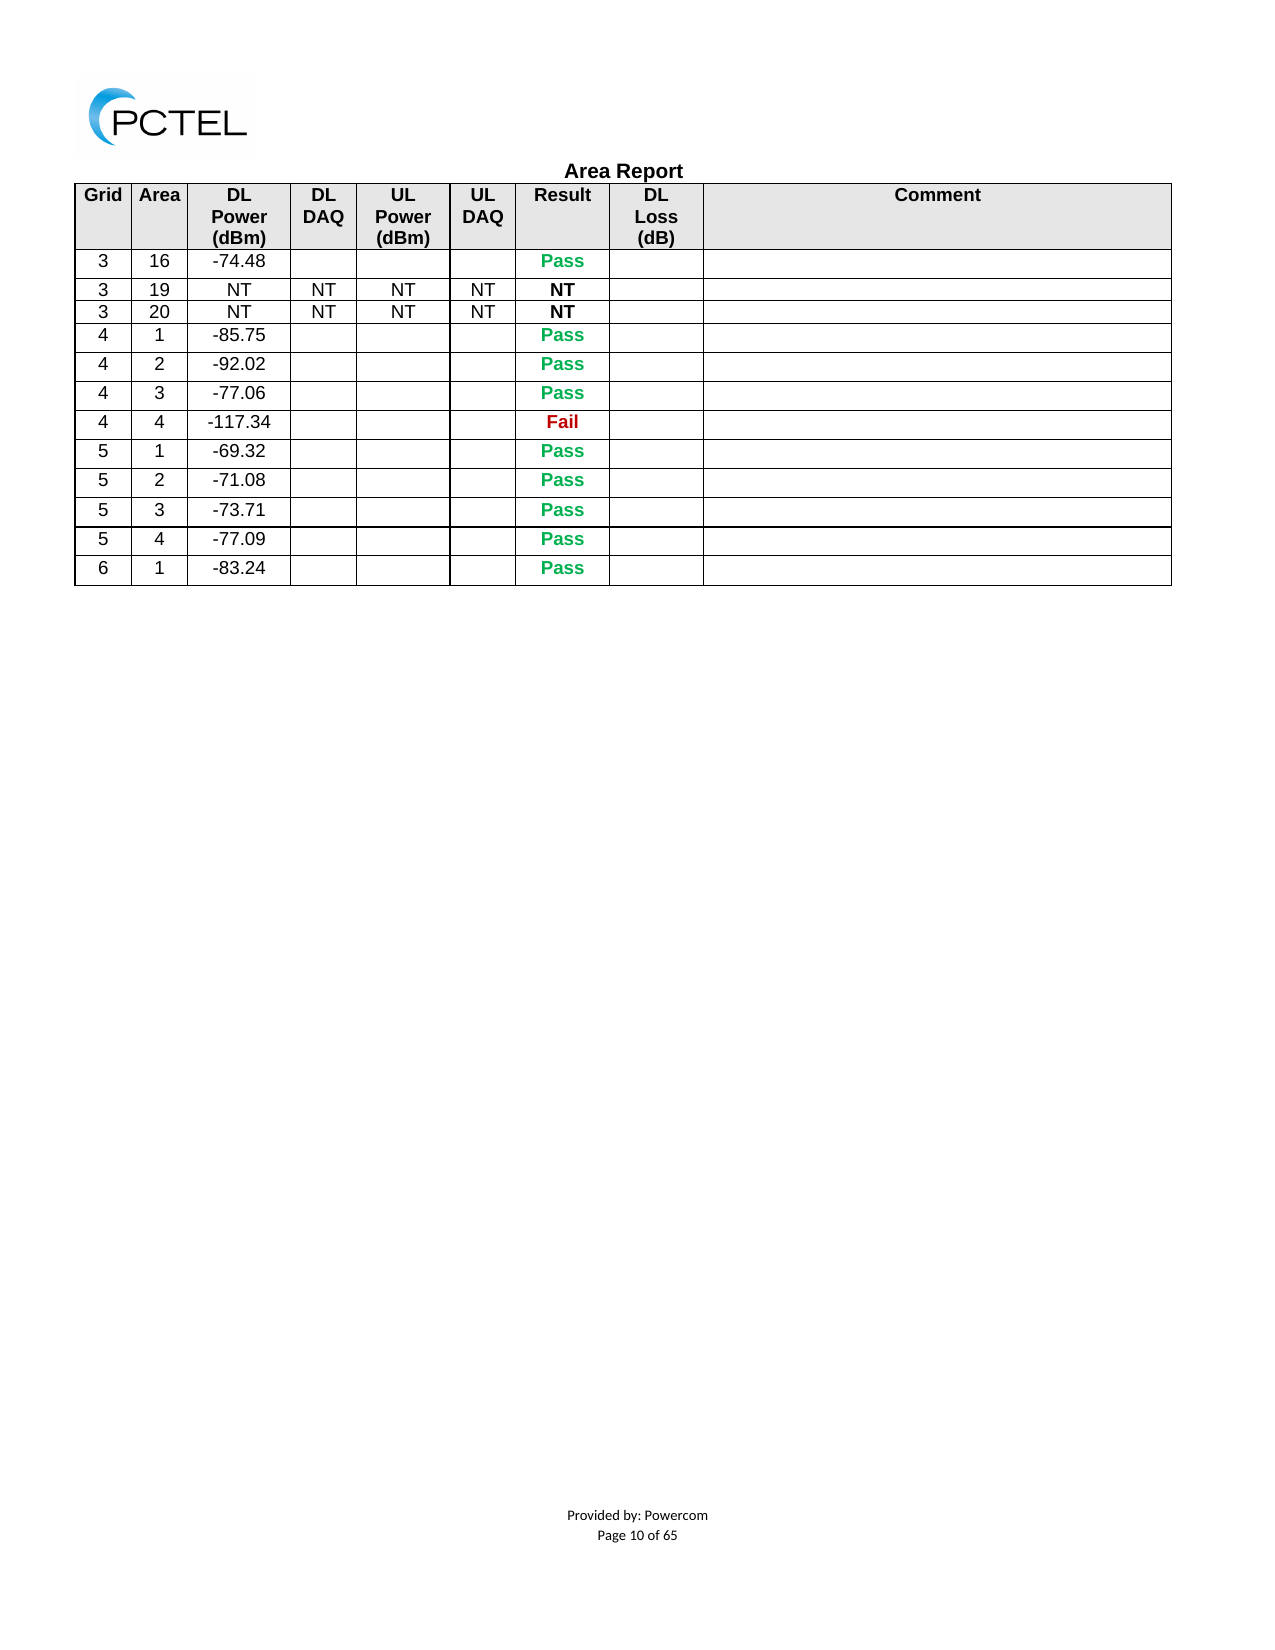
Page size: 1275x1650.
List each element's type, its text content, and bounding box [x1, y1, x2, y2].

table_cell [357, 353, 449, 381]
table_cell 2 [132, 469, 187, 497]
table_cell 4 [132, 528, 187, 555]
table_cell 1 [132, 324, 187, 352]
table_cell [291, 556, 356, 584]
table_cell Pass [516, 382, 609, 410]
table_cell NT [188, 301, 290, 323]
table_cell [357, 324, 449, 352]
table_cell [451, 556, 515, 584]
table_cell [357, 411, 449, 439]
table_cell -83.24 [188, 556, 290, 584]
table_cell 5 [76, 440, 131, 468]
table_cell [357, 528, 449, 555]
table_cell Area [132, 184, 187, 249]
table_cell [704, 382, 1171, 410]
table_cell NT [451, 279, 515, 300]
table_cell Result [516, 184, 609, 249]
table_cell 4 [132, 411, 187, 439]
table_cell NT [188, 279, 290, 300]
table_cell Pass [516, 440, 609, 468]
table_cell [451, 250, 515, 278]
table_cell DL Power (dBm) [188, 184, 290, 249]
table_cell NT [357, 279, 449, 300]
table_cell 4 [76, 411, 131, 439]
table_cell [291, 250, 356, 278]
table_cell [610, 469, 703, 497]
table_cell 4 [76, 353, 131, 381]
table_cell [610, 382, 703, 410]
table_cell [291, 411, 356, 439]
table_cell [704, 301, 1171, 323]
table_cell Fail [516, 411, 609, 439]
table_cell [610, 324, 703, 352]
table_cell -74.48 [188, 250, 290, 278]
table_cell 3 [132, 382, 187, 410]
table_cell 3 [76, 250, 131, 278]
picture [75, 75, 260, 159]
table_cell Pass [516, 250, 609, 278]
table_cell 20 [132, 301, 187, 323]
table_cell [291, 469, 356, 497]
table_cell 6 [76, 556, 131, 584]
table_cell Comment [704, 184, 1171, 249]
table_cell -77.06 [188, 382, 290, 410]
table_cell [291, 498, 356, 526]
table_cell [451, 324, 515, 352]
table_cell [704, 528, 1171, 555]
table_cell [704, 353, 1171, 381]
table_cell 3 [76, 279, 131, 300]
table_cell Pass [516, 353, 609, 381]
table_cell UL Power (dBm) [357, 184, 449, 249]
table_cell 1 [132, 556, 187, 584]
table_cell [610, 411, 703, 439]
table_cell NT [291, 301, 356, 323]
table_cell [291, 353, 356, 381]
table_cell [291, 528, 356, 555]
table_cell [704, 411, 1171, 439]
table_cell [704, 250, 1171, 278]
table_cell [357, 382, 449, 410]
table_cell [610, 353, 703, 381]
table_cell 16 [132, 250, 187, 278]
table_cell 5 [76, 528, 131, 555]
table_cell 3 [132, 498, 187, 526]
table_cell [357, 469, 449, 497]
table_cell NT [451, 301, 515, 323]
table_cell -71.08 [188, 469, 290, 497]
table_cell Pass [516, 556, 609, 584]
table_cell Pass [516, 528, 609, 555]
table_cell [610, 556, 703, 584]
table_cell [291, 440, 356, 468]
table_cell [451, 353, 515, 381]
table_cell [451, 528, 515, 555]
table_cell NT [516, 301, 609, 323]
table_cell 4 [76, 324, 131, 352]
table_cell -69.32 [188, 440, 290, 468]
table_cell [704, 498, 1171, 526]
table_cell 1 [132, 440, 187, 468]
table_cell 4 [76, 382, 131, 410]
table_cell NT [357, 301, 449, 323]
table_cell 5 [76, 469, 131, 497]
table_cell [451, 469, 515, 497]
table_cell [610, 279, 703, 300]
table_cell [291, 324, 356, 352]
table_cell [610, 498, 703, 526]
table_cell NT [516, 279, 609, 300]
table_cell 19 [132, 279, 187, 300]
table_cell [451, 498, 515, 526]
table_cell [451, 440, 515, 468]
table_cell [610, 250, 703, 278]
table_cell NT [291, 279, 356, 300]
table_cell [357, 440, 449, 468]
table_cell [610, 440, 703, 468]
table_cell UL DAQ [451, 184, 515, 249]
table_cell 3 [76, 301, 131, 323]
table_cell [451, 411, 515, 439]
table_cell [357, 250, 449, 278]
table_cell [704, 279, 1171, 300]
table_cell Grid [76, 184, 131, 249]
table_cell DL DAQ [291, 184, 356, 249]
table_cell [610, 301, 703, 323]
table_cell [704, 469, 1171, 497]
table_cell [610, 528, 703, 555]
table_cell [704, 324, 1171, 352]
table_header Area Report [75, 159, 1172, 183]
table_cell [704, 556, 1171, 584]
table_cell Pass [516, 498, 609, 526]
table_cell [357, 556, 449, 584]
table_cell [291, 382, 356, 410]
table_cell -73.71 [188, 498, 290, 526]
table_cell Pass [516, 469, 609, 497]
table_cell -85.75 [188, 324, 290, 352]
table_cell Pass [516, 324, 609, 352]
table_cell -92.02 [188, 353, 290, 381]
table_cell [704, 440, 1171, 468]
table_cell -77.09 [188, 528, 290, 555]
table_cell [451, 382, 515, 410]
table_cell 2 [132, 353, 187, 381]
table_cell 5 [76, 498, 131, 526]
table_cell -117.34 [188, 411, 290, 439]
table_cell [357, 498, 449, 526]
table_cell DL Loss (dB) [610, 184, 703, 249]
